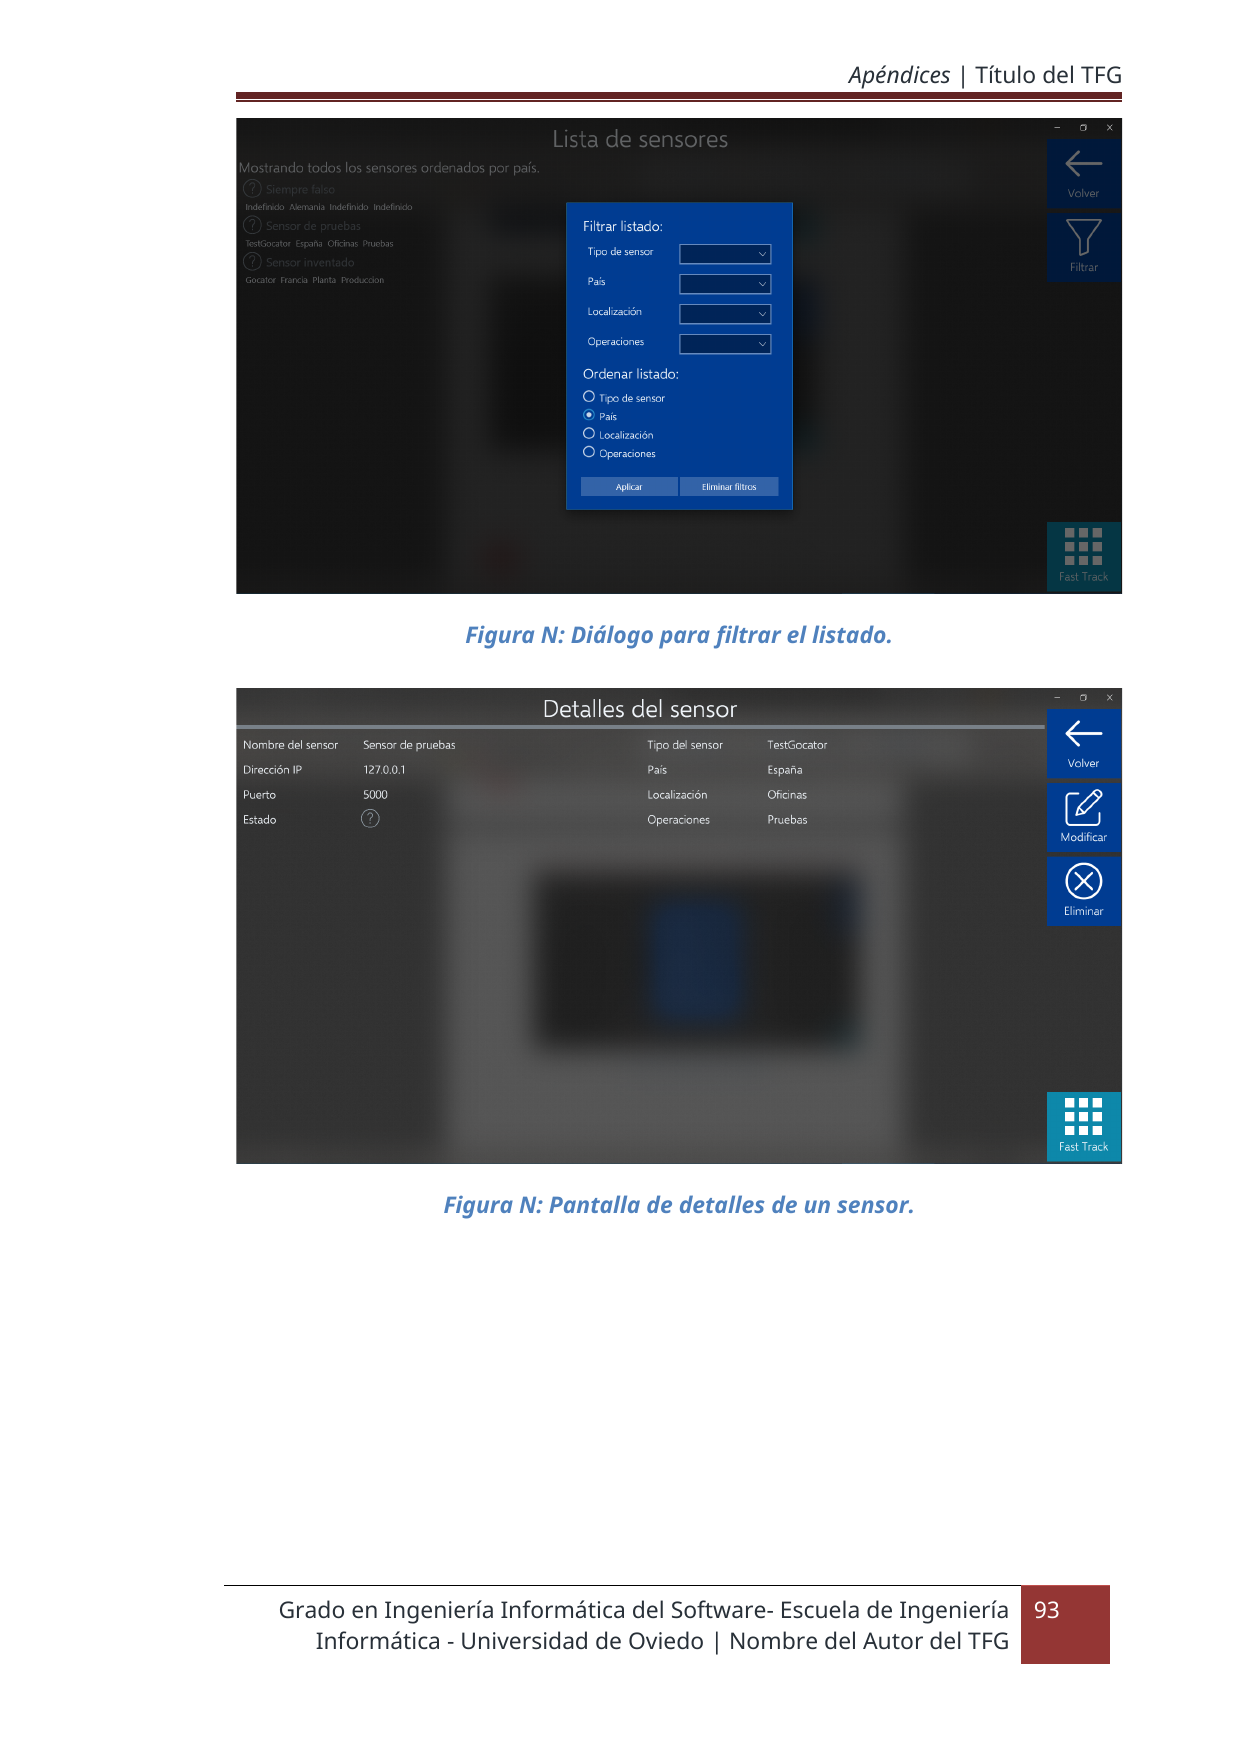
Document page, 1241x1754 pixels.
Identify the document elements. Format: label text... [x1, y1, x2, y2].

picture [236, 118, 1123, 594]
text Figura N: Diálogo para filtrar el listado. [236, 619, 1122, 651]
text Figura N: Pantalla de detalles de un sensor. [236, 1189, 1122, 1221]
picture [236, 688, 1123, 1164]
